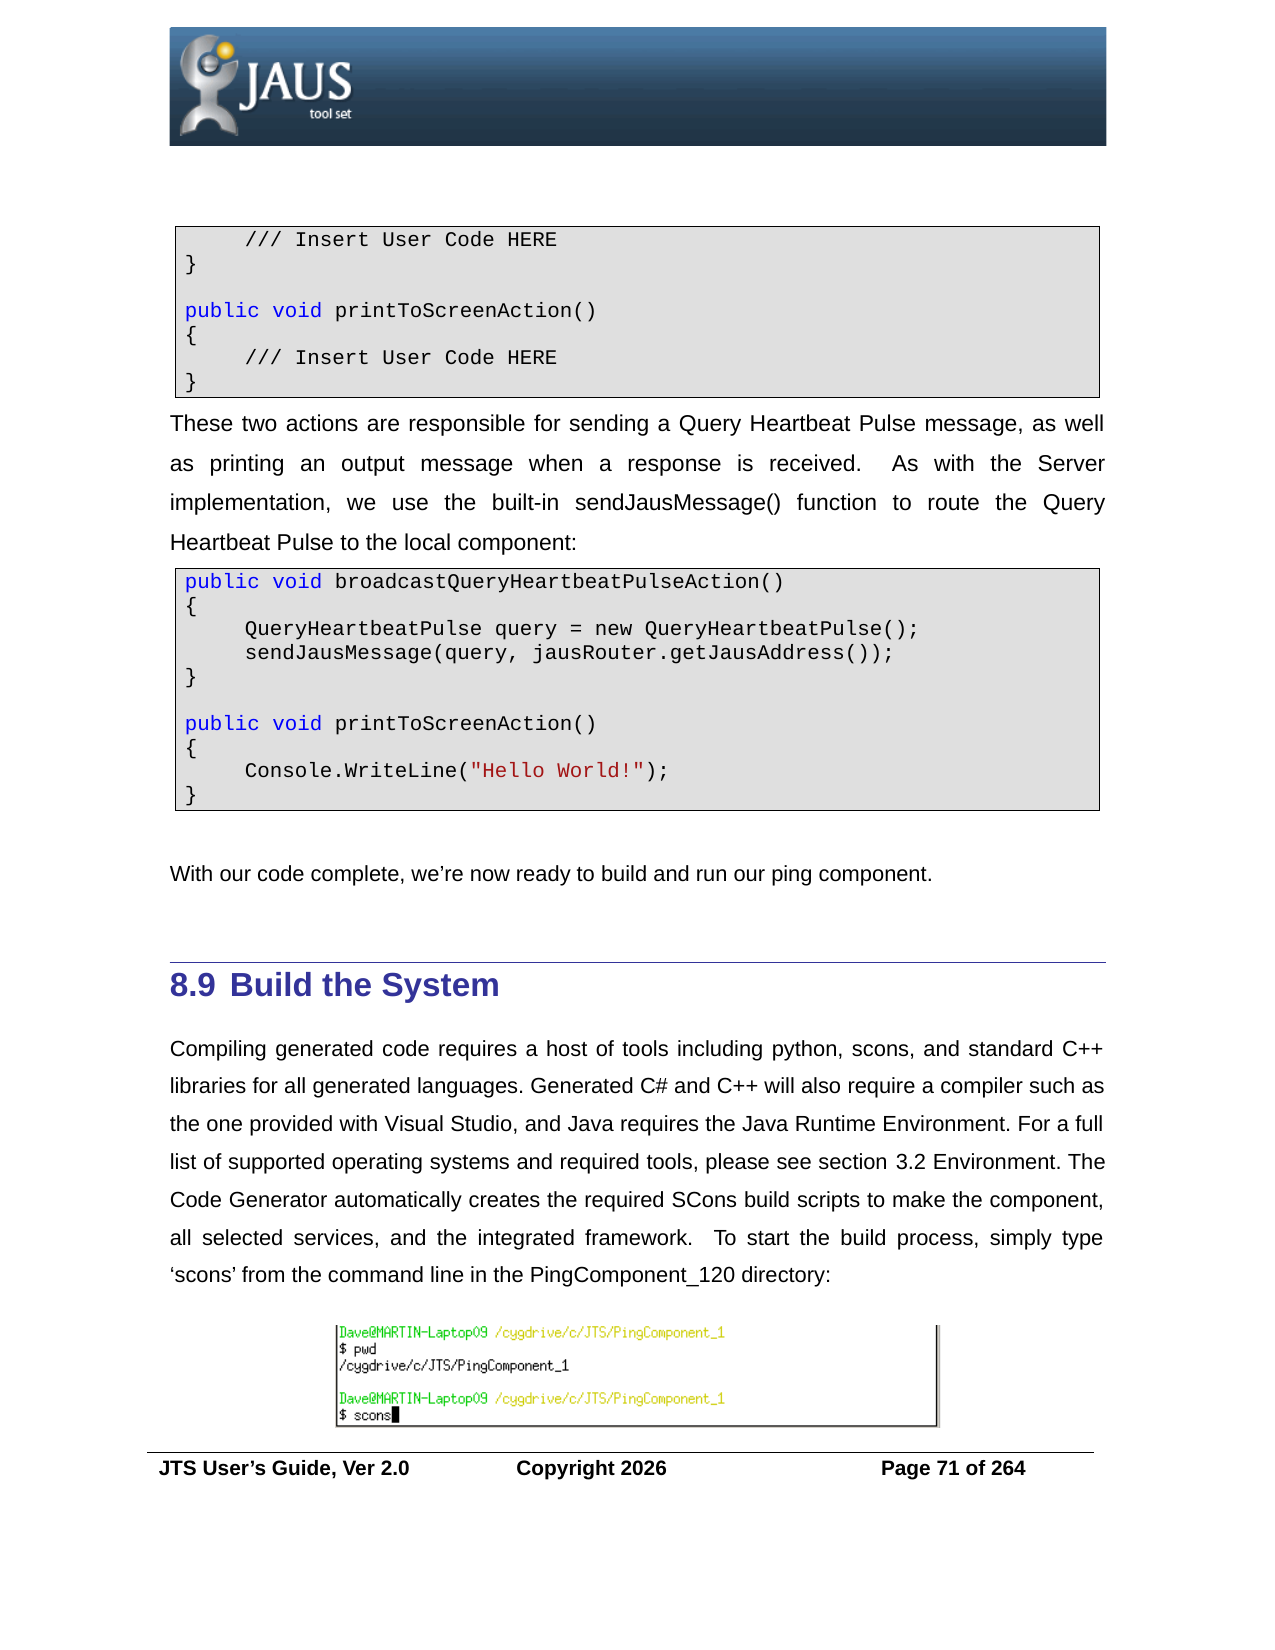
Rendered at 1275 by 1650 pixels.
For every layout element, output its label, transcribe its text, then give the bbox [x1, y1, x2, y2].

text Compiling generated code requires a host of tools including python, scons, and standard C++ libraries for all generated languages. Generated C# and C++ will also require a compiler such as the one provided with Visual Studio, and Java requires the Java Runtime Environment. For a full list of supported operating systems and required tools, please see section 3.2 Environment. The Code Generator automatically creates the required SCons build scripts to make the component, all selected services, and the integrated framework. To start the build process, simply type ‘scons’ from the command line in the PingComponent_120 directory: [169, 1035, 1106, 1287]
text public void printToScreenAction() [176, 297, 1099, 320]
subtitle Build the System [169, 963, 1106, 1004]
list These two actions are responsible for sending a Query Heartbeat Pulse message, as well as printing an output message when a response is received. As with the Server implementation, we use the built-in sendJausMessage() function to route the Query Heartbeat Pulse to the local component: [169, 410, 1106, 555]
text public void broadcastQueryHeartbeatPulseAction() [176, 569, 1099, 592]
text } [176, 368, 1099, 397]
text } [176, 249, 1099, 273]
text } [176, 781, 1099, 810]
text { [176, 320, 1099, 344]
text } [176, 663, 1099, 686]
text public void printToScreenAction() [176, 710, 1099, 733]
text /// Insert User Code HERE [176, 227, 1099, 249]
text /// Insert User Code HERE [176, 344, 1099, 368]
text { [176, 733, 1099, 757]
text sendJausMessage(query, jausRouter.getJausAddress()); [176, 639, 1099, 663]
text { [176, 592, 1099, 615]
picture [169, 27, 1107, 146]
text With our code complete, we’re now ready to build and run our ping component. [169, 861, 1106, 886]
text Console.WriteLine("Hello World!"); [176, 757, 1099, 781]
text QueryHeartbeatPulse query = new QueryHeartbeatPulse(); [176, 615, 1099, 639]
picture [335, 1325, 940, 1428]
